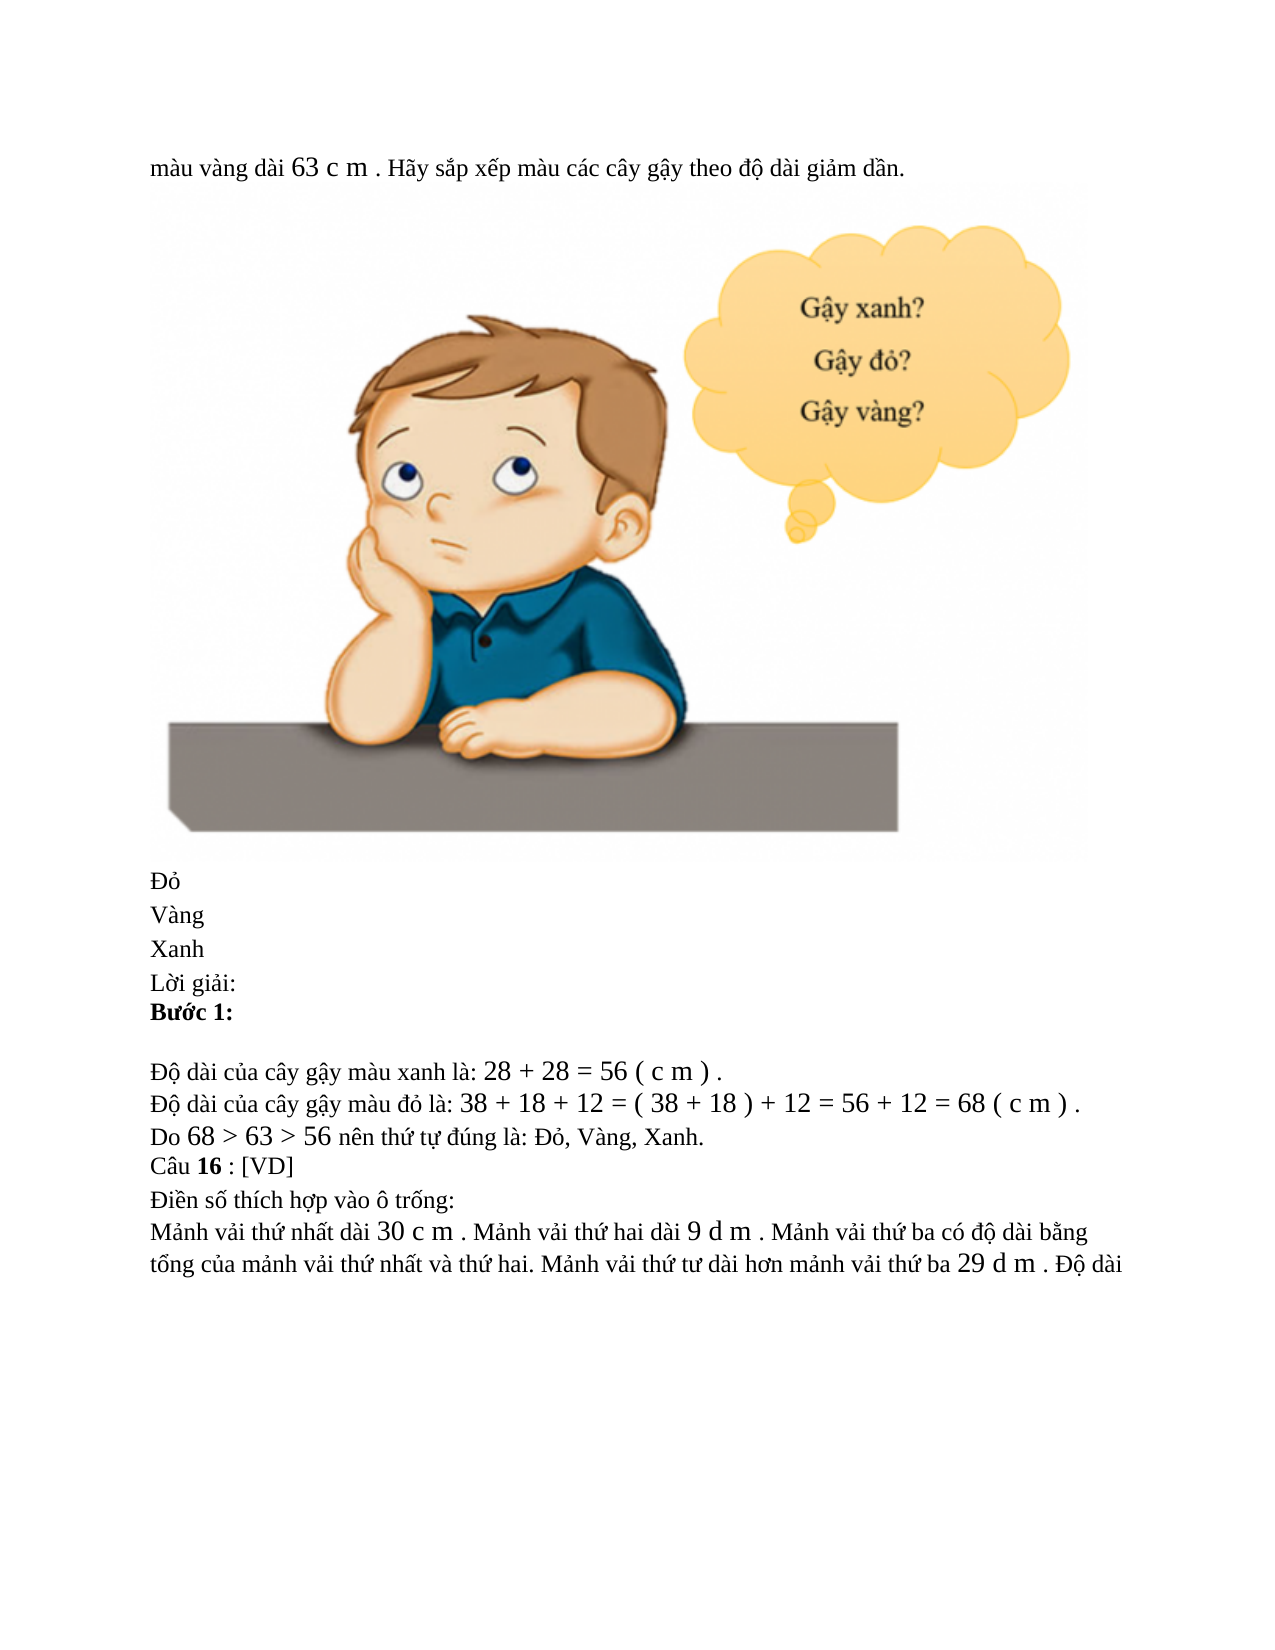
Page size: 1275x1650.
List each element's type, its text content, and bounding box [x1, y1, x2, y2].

picture [150, 182, 1088, 862]
text Độ dài của cây gậy màu xanh là: 28 + 28 = 56 ( c m ) . Độ dài của cây gậy màu đỏ là: 38 + 18 + 12 = ( 38 + 18 ) + 12 = 56 + 12 = 68 ( c m ) . Do 68 > 63 > 56 nên thứ tự đúng là: Đỏ, Vàng, Xanh. [150, 1025, 1125, 1151]
text Câu 16 : [VD] [150, 1151, 1125, 1180]
text Bước 1: [150, 997, 1125, 1025]
text Vàng [150, 900, 1125, 929]
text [150, 1185, 1125, 1279]
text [150, 150, 1125, 861]
text Đỏ [150, 866, 1125, 895]
text Xanh [150, 934, 1125, 963]
text Lời giải: [150, 968, 1125, 997]
